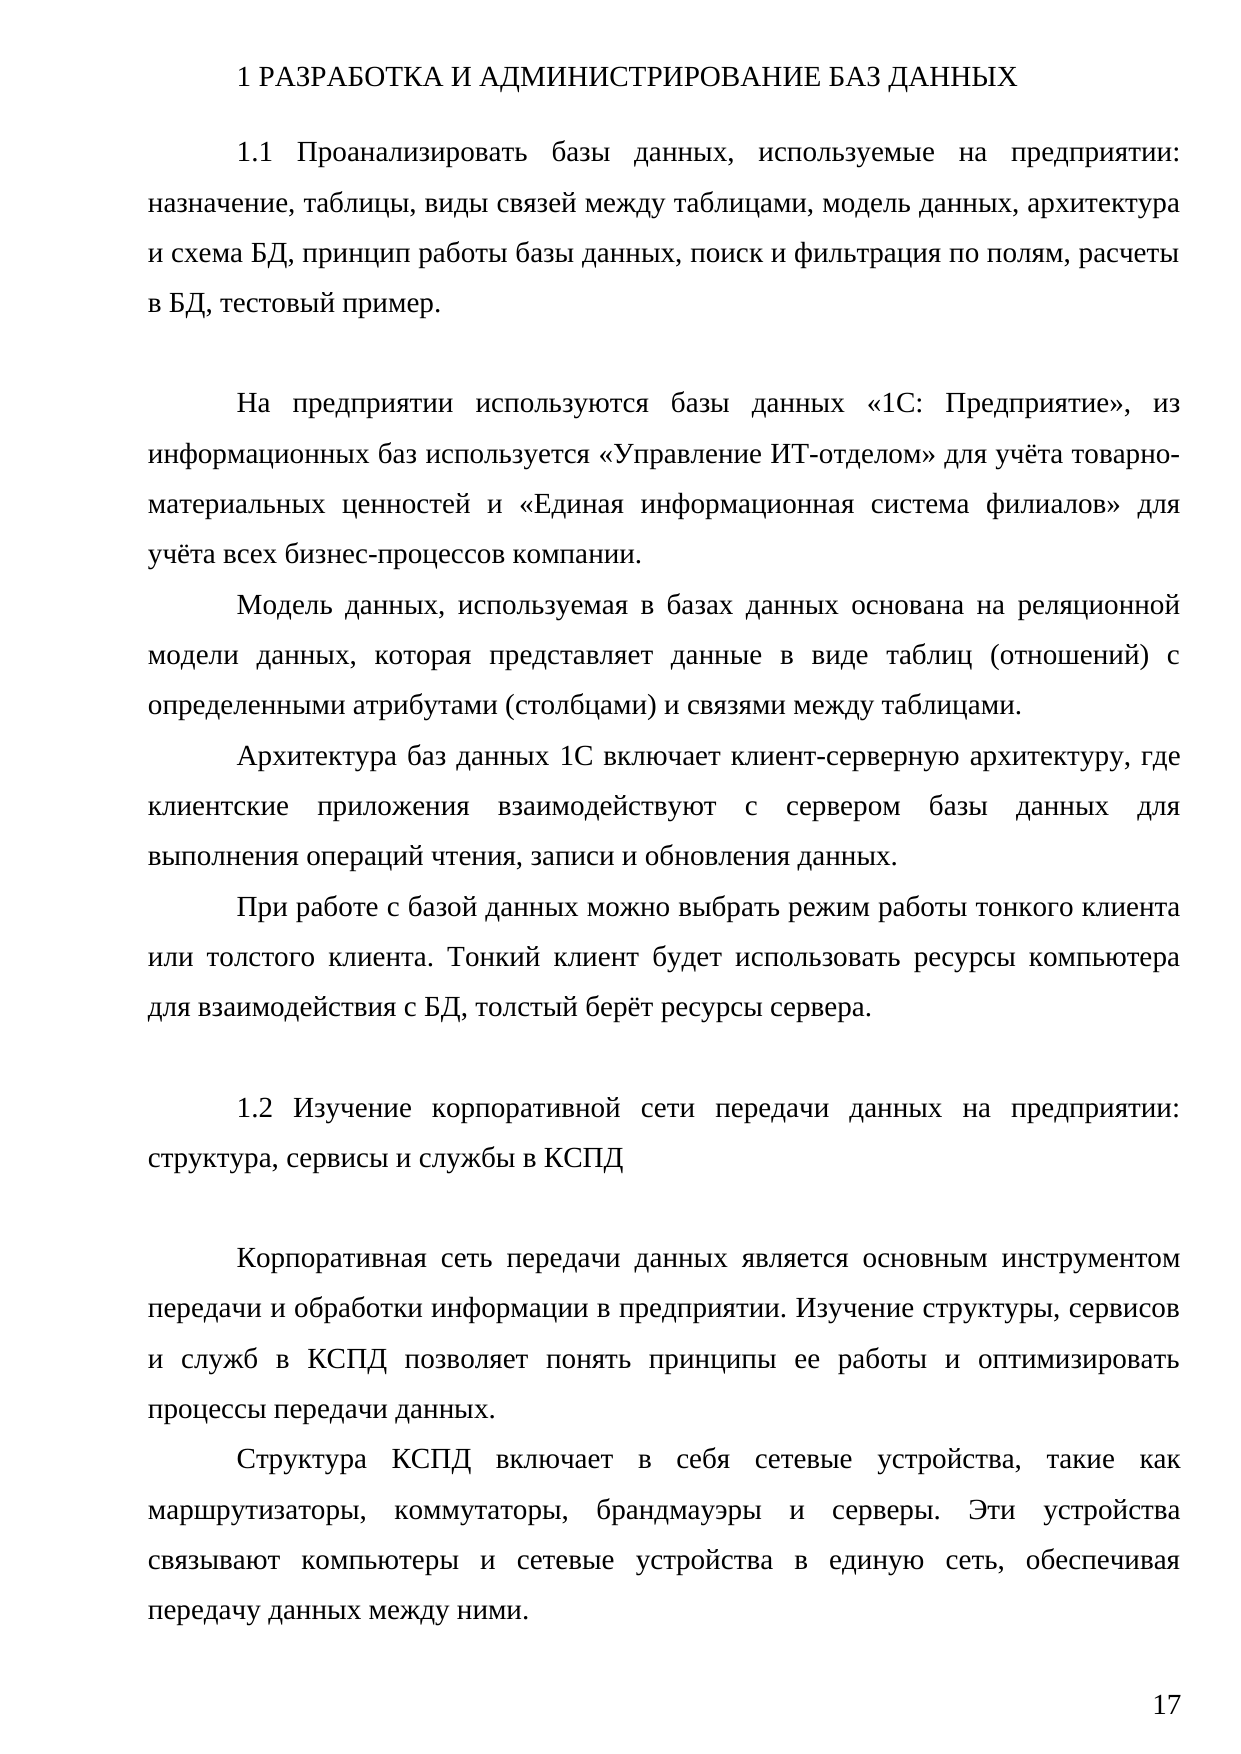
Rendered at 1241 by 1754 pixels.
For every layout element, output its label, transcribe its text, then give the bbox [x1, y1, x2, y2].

text На предприятии используются базы данных «1С: Предприятие», из информационных баз используется «Управление ИТ-отделом» для учёта товарно-материальных ценностей и «Единая информационная система филиалов» для учёта всех бизнес-процессов компании. [148, 386, 1181, 570]
text Модель данных, используемая в базах данных основана на реляционной модели данных, которая представляет данные в виде таблиц (отношений) с определенными атрибутами (столбцами) и связями между таблицами. [148, 587, 1181, 721]
text Структура КСПД включает в себя сетевые устройства, такие как маршрутизаторы, коммутаторы, брандмауэры и серверы. Эти устройства связывают компьютеры и сетевые устройства в единую сеть, обеспечивая передачу данных между ними. [148, 1442, 1181, 1626]
text 1.2 Изучение корпоративной сети передачи данных на предприятии: структура, сервисы и службы в КСПД [148, 1090, 1181, 1173]
text Корпоративная сеть передачи данных является основным инструментом передачи и обработки информации в предприятии. Изучение структуры, сервисов и служб в КСПД позволяет понять принципы ее работы и оптимизировать процессы передачи данных. [148, 1240, 1181, 1425]
text Архитектура баз данных 1С включает клиент-серверную архитектуру, где клиентские приложения взаимодействуют с сервером базы данных для выполнения операций чтения, записи и обновления данных. [148, 738, 1181, 872]
text При работе с базой данных можно выбрать режим работы тонкого клиента или толстого клиента. Тонкий клиент будет использовать ресурсы компьютера для взаимодействия с БД, толстый берёт ресурсы сервера. [148, 889, 1181, 1023]
text 1 РАЗРАБОТКА И АДМИНИСТРИРОВАНИЕ БАЗ ДАННЫХ [148, 59, 1181, 93]
text 1.1 Проанализировать базы данных, используемые на предприятии: назначение, таблицы, виды связей между таблицами, модель данных, архитектура и схема БД, принцип работы базы данных, поиск и фильтрация по полям, расчеты в БД, тестовый пример. [148, 134, 1181, 319]
